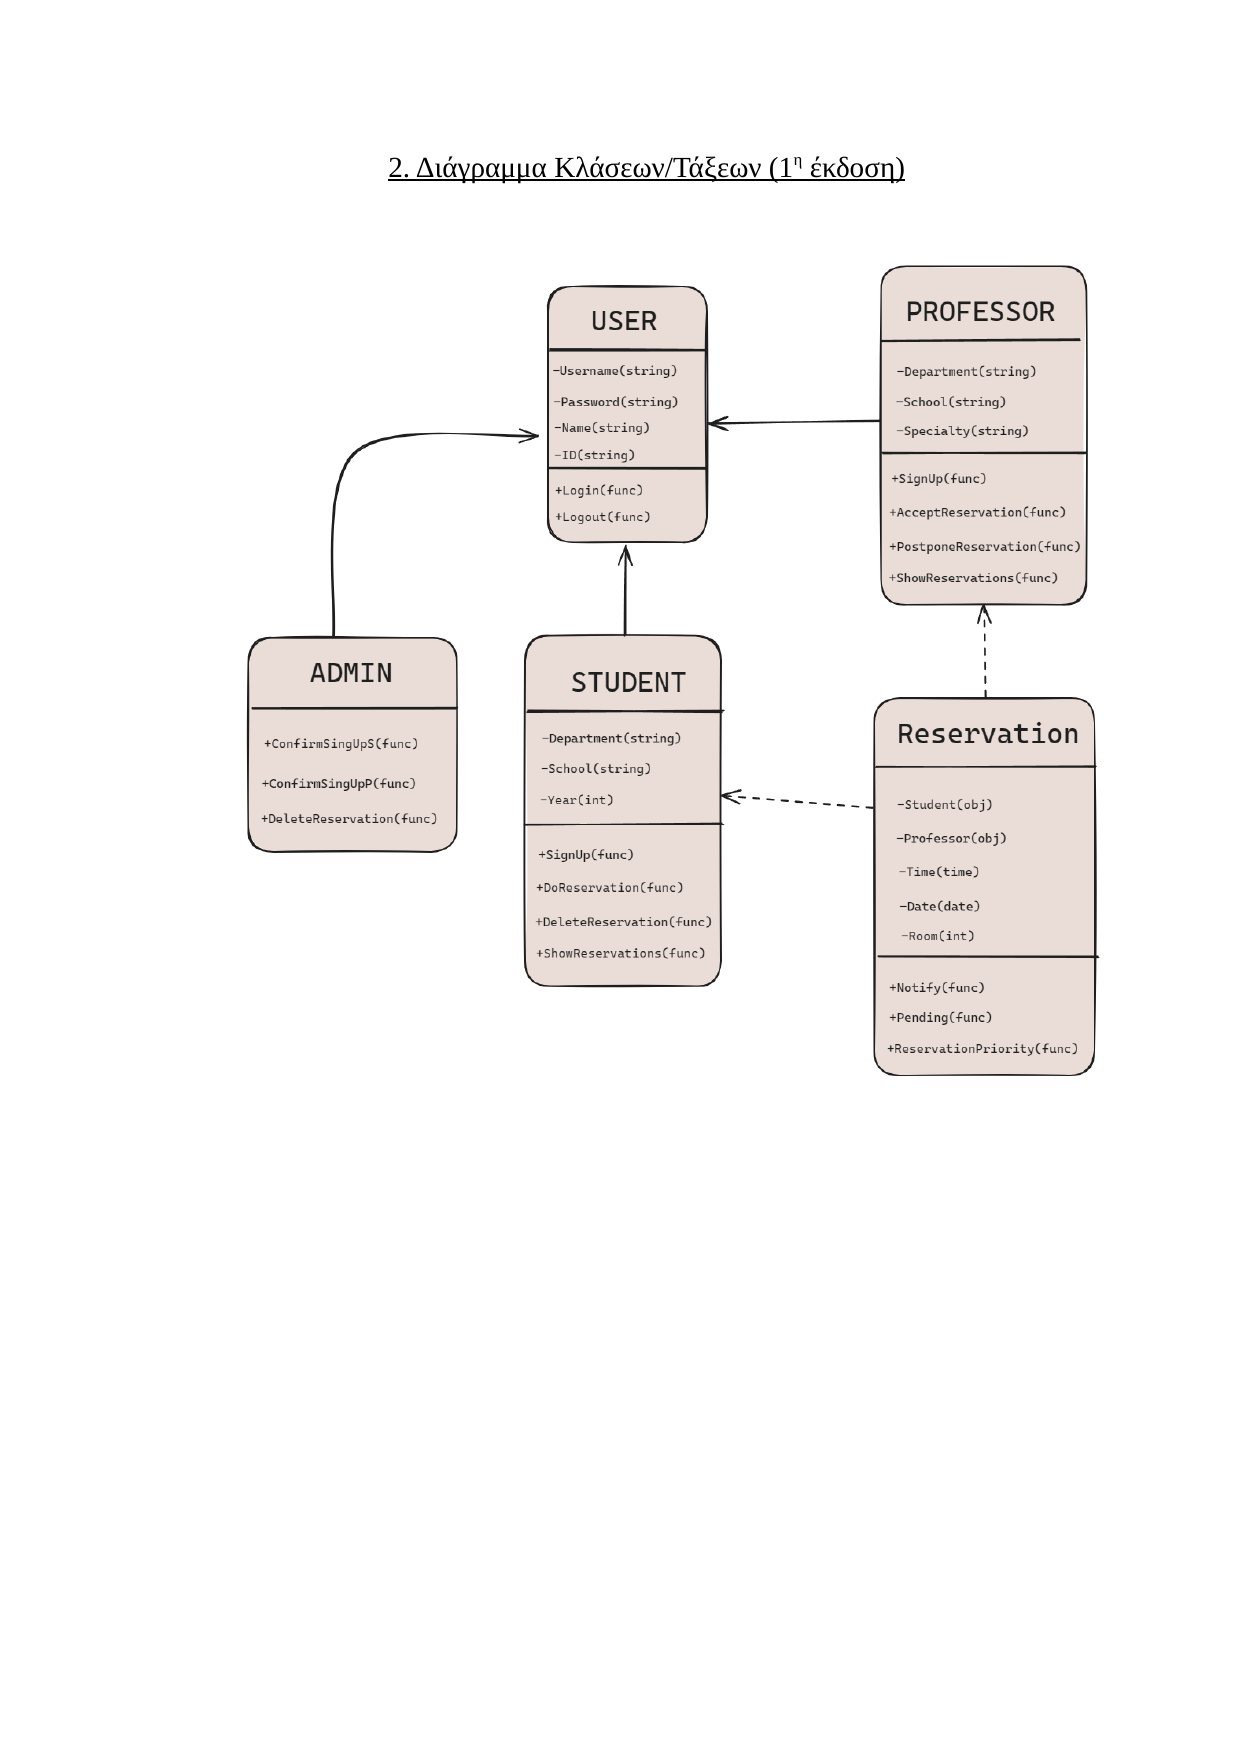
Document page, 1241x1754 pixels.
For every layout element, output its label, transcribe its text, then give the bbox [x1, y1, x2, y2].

picture [240, 258, 1106, 1083]
list 2. Διάγραμμα Κλάσεων/Τάξεων (1η έκδοση) [240, 150, 1053, 183]
